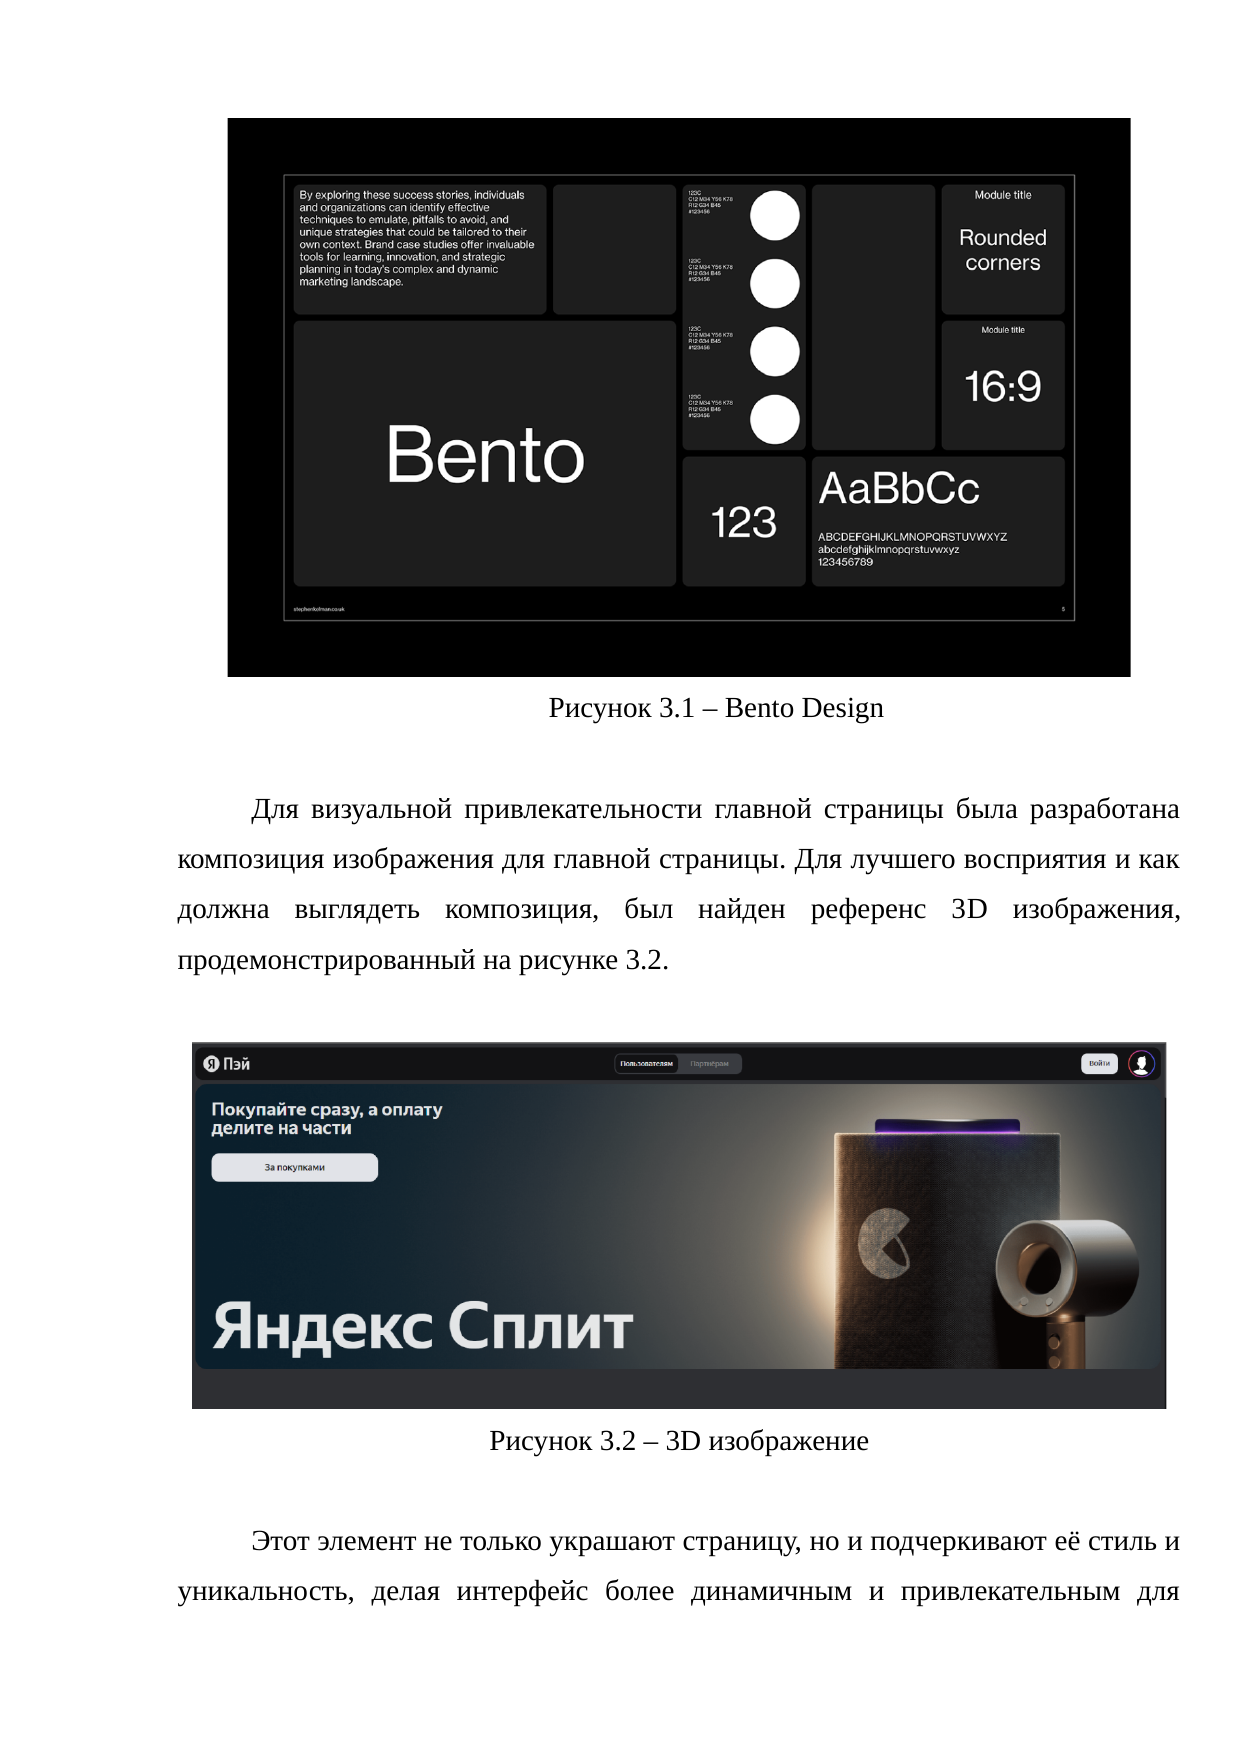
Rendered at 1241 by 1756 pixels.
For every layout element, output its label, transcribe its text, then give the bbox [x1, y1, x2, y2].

text Рисунок 3.1 – Bento Design [177, 690, 1181, 724]
picture [227, 118, 1131, 677]
text Рисунок 3.2 – 3D изображение [177, 1423, 1181, 1456]
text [177, 1523, 1181, 1607]
picture [192, 1042, 1167, 1409]
text Для визуальной привлекательности главной страницы была разработана композиция изображения для главной страницы. Для лучшего восприятия и как должна выглядеть композиция, был найден референс 3D изображения, продемонстрированный на рисунке 3.2. [177, 791, 1181, 975]
